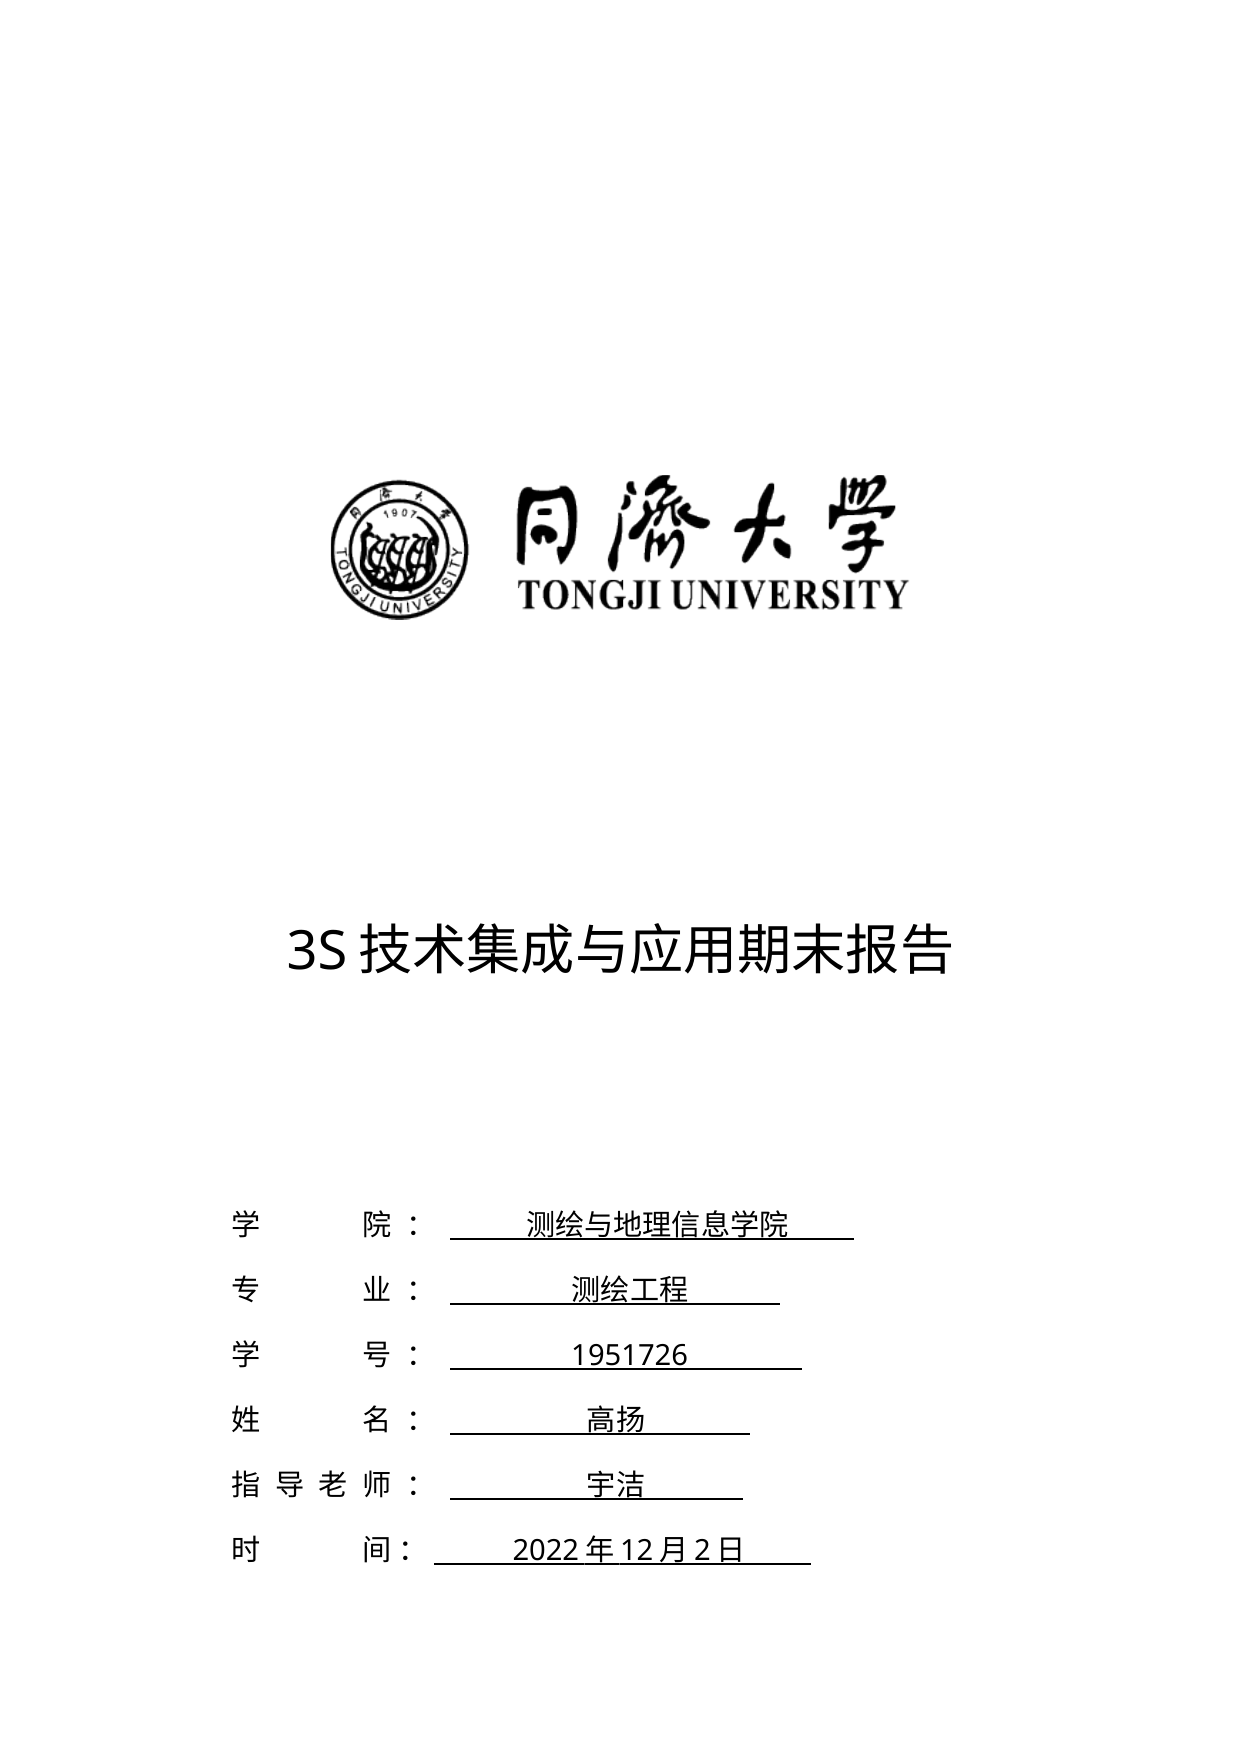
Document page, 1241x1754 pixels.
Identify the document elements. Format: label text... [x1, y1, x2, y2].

text 姓 名 ： 高扬 [187, 1385, 1053, 1450]
text 专 业 ： 测绘工程 [187, 1255, 1053, 1320]
text 指 导 老 师 ： 宇洁 [187, 1450, 1053, 1515]
text 时 间 ： 2022年12月2日 [187, 1515, 1053, 1580]
text 学 院 ： 测绘与地理信息学院 [187, 1190, 1053, 1255]
text 3S技术集成与应用期末报告 [187, 897, 1053, 995]
text 学 号 ： 1951726 [187, 1320, 1053, 1385]
